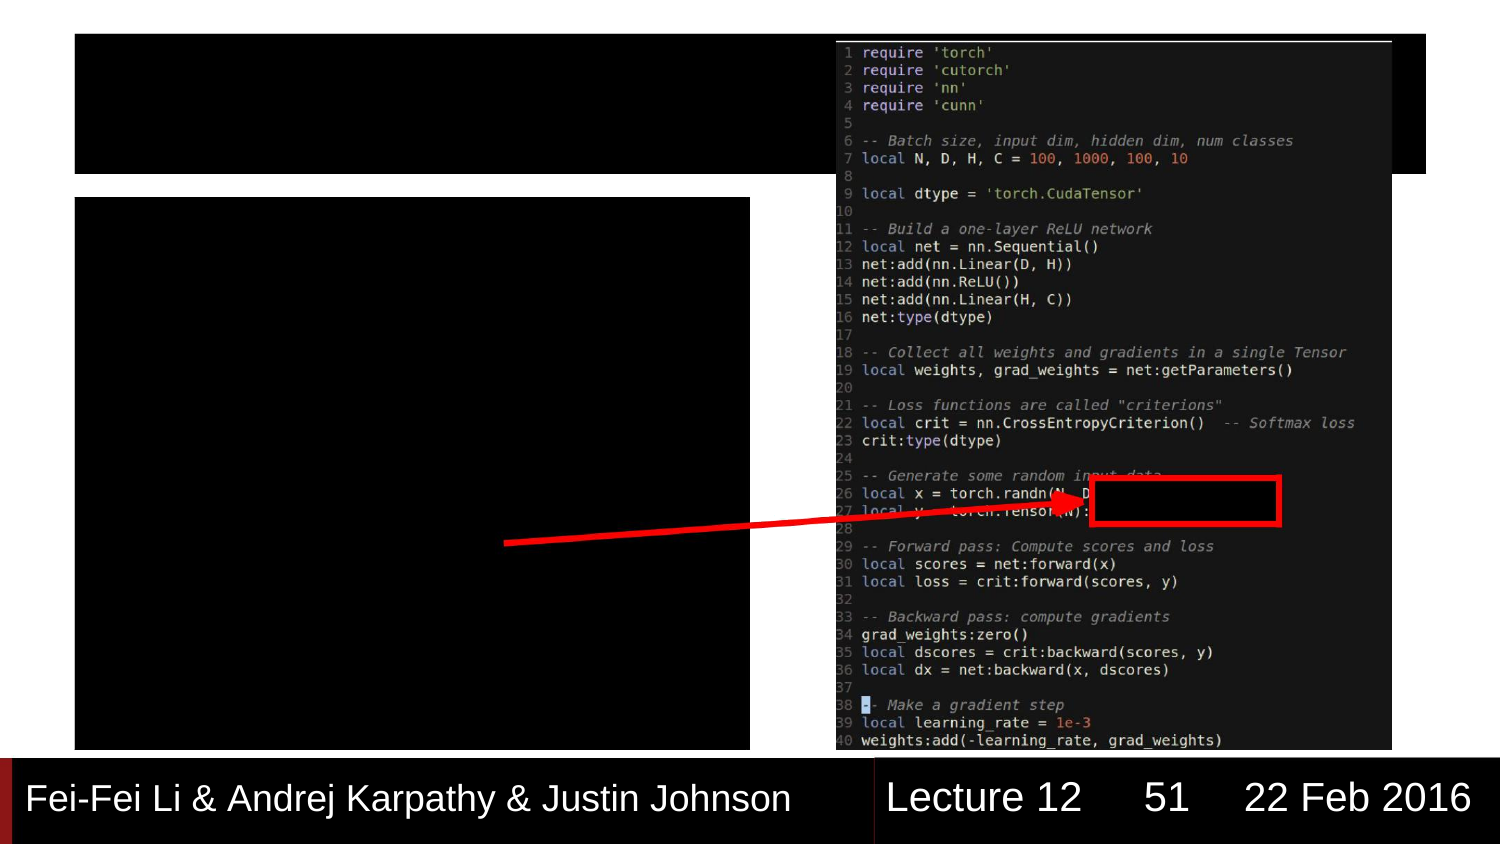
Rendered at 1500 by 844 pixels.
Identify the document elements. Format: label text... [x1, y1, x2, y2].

text Fei-Fei Li & Andrej Karpathy & Justin Johnson Lecture 12 51 22 Feb 2016 [1190, 772, 1479, 820]
text Fei-Fei Li & Andrej Karpathy & Justin Johnson Lecture 12 51 22 Feb 2016 [25, 772, 1083, 820]
text Torch: cunn [89, 56, 1479, 142]
text Cast data and labels [89, 509, 1479, 557]
picture [72, 31, 1428, 752]
text Import a few new packages [89, 309, 1479, 356]
picture [0, 755, 1500, 844]
text Running on GPU is easy: [89, 209, 1479, 257]
text Cast network and criterion [89, 409, 1479, 457]
